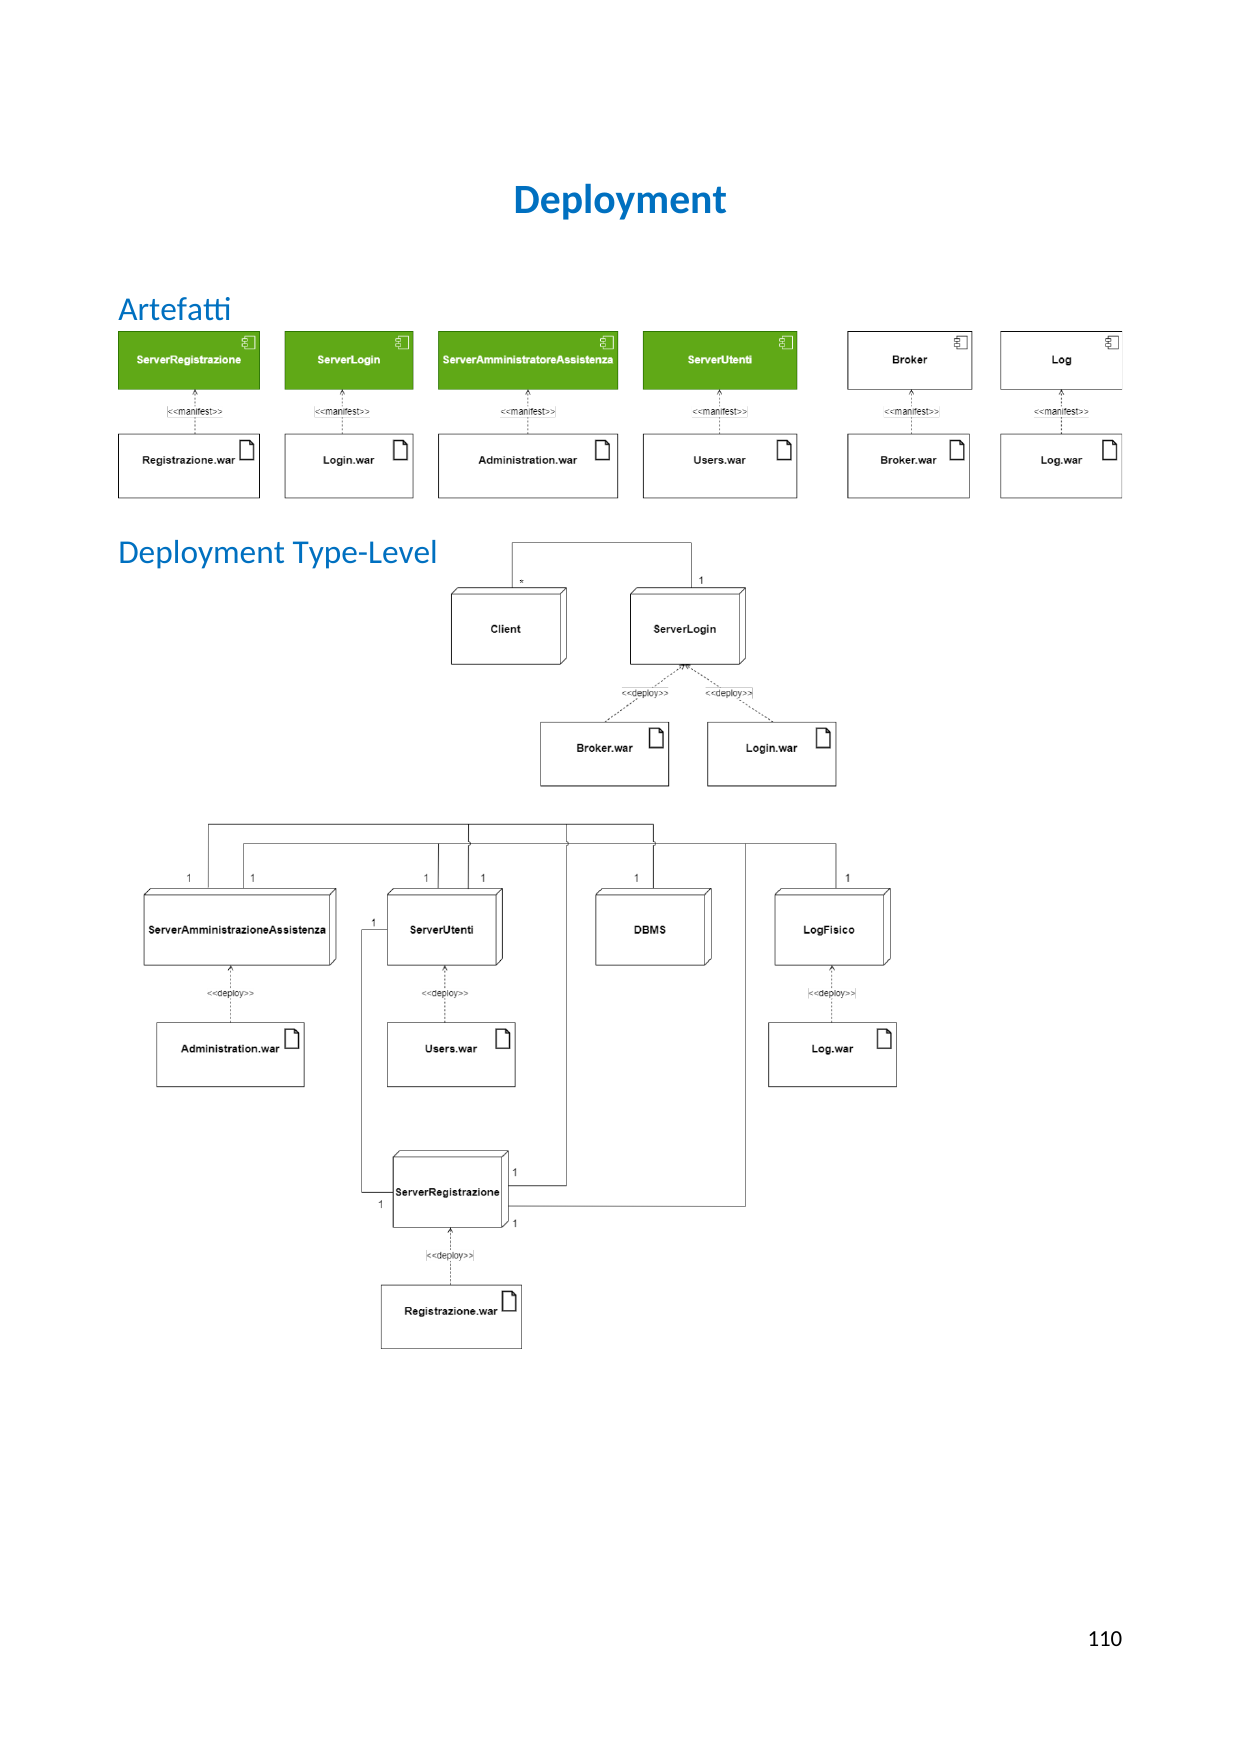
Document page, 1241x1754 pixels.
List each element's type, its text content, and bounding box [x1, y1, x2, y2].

text Deployment Type-Level [118, 531, 1122, 571]
subtitle Deployment [118, 173, 1122, 223]
picture [118, 331, 1123, 1349]
text Artefatti [118, 288, 1122, 329]
